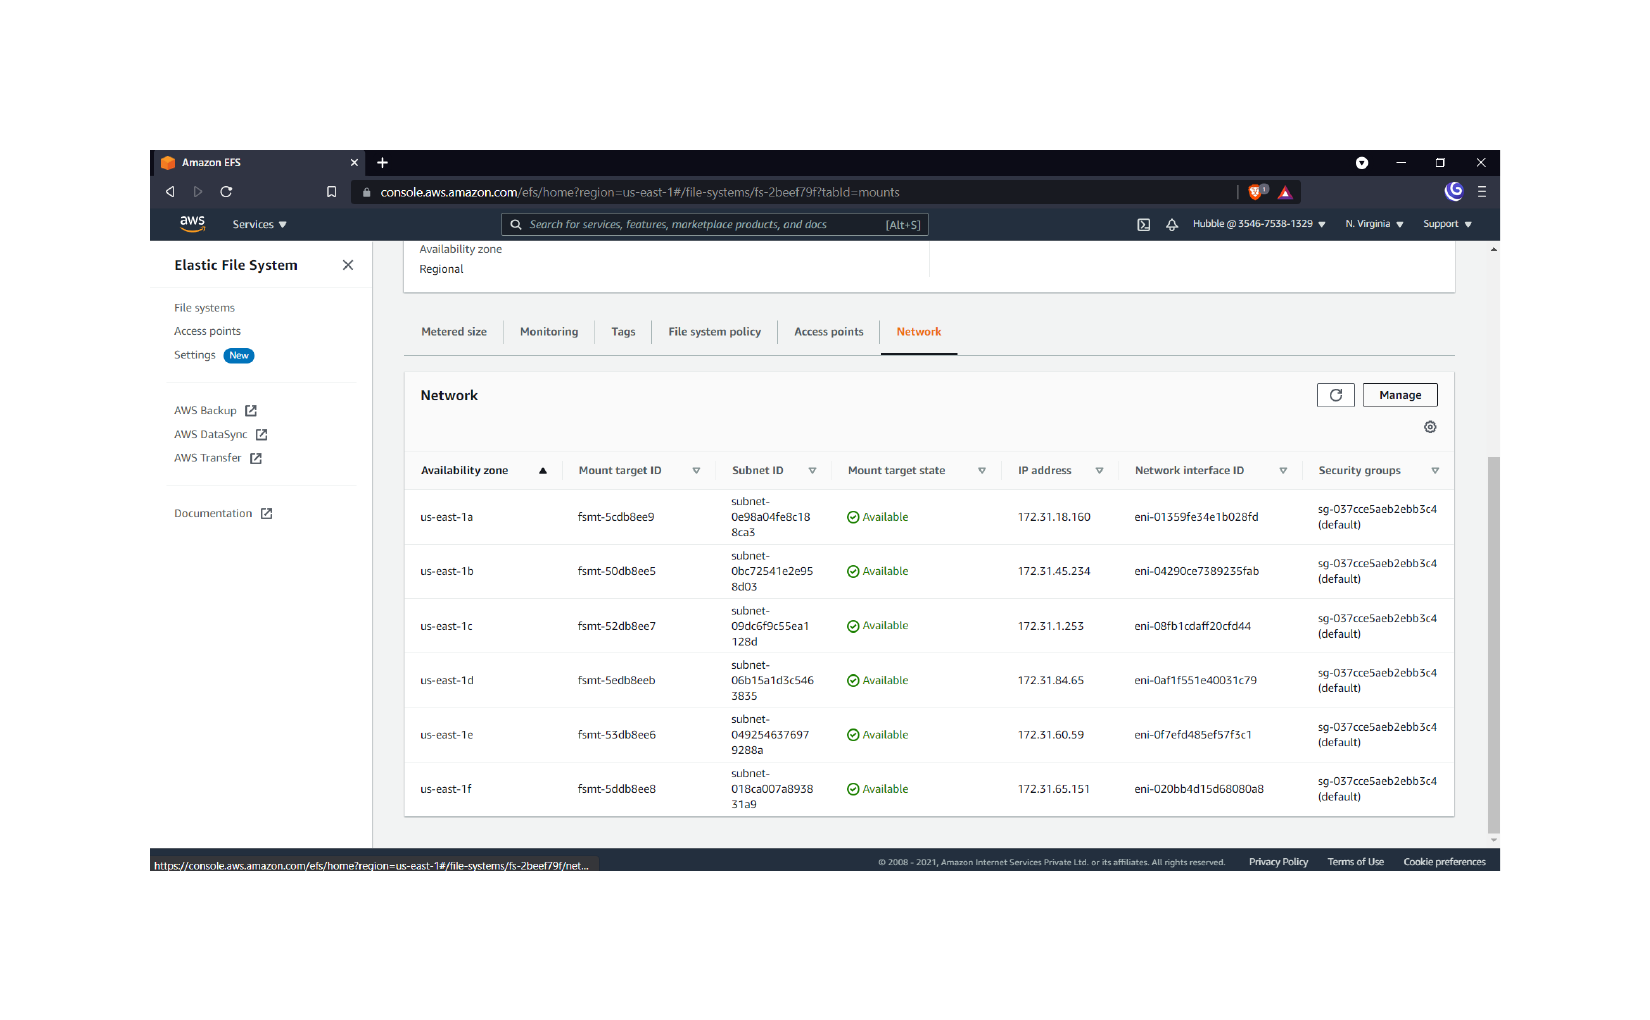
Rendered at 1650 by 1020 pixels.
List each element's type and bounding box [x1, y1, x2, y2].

picture [150, 150, 1500, 871]
